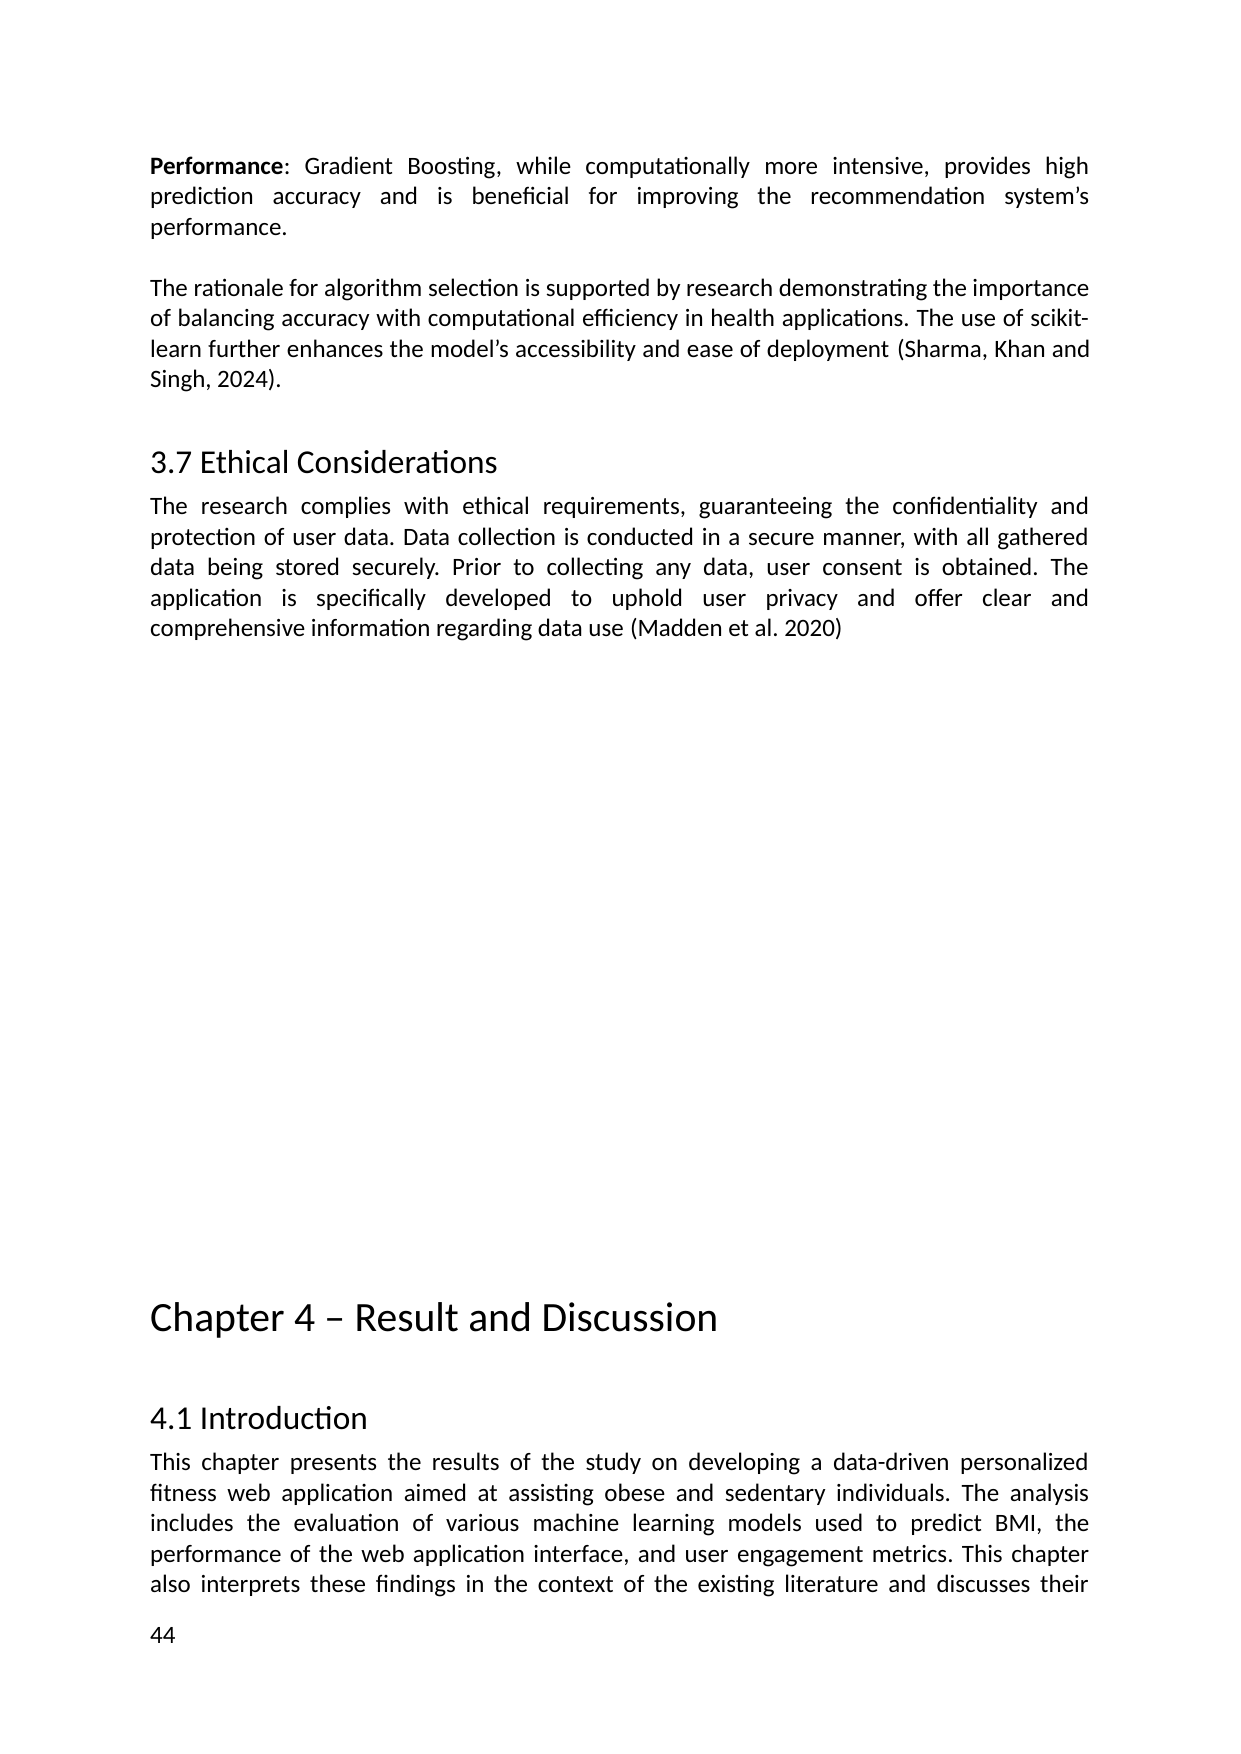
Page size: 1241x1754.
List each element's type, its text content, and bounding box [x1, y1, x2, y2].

text Performance: Gradient Boosting, while computationally more intensive, provides high prediction accuracy and is beneficial for improving the recommendation system’s performance. [150, 150, 1090, 242]
subtitle 3.7 Ethical Considerations [150, 441, 1090, 482]
subtitle Chapter 4 – Result and Discussion [150, 1291, 1090, 1342]
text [150, 1446, 1090, 1599]
subtitle 4.1 Introduction [150, 1397, 1090, 1438]
text The research complies with ethical requirements, guaranteeing the confidentiality and protection of user data. Data collection is conducted in a secure manner, with all gathered data being stored securely. Prior to collecting any data, user consent is obtained. The application is specifically developed to uphold user privacy and offer clear and comprehensive information regarding data use [150, 490, 1090, 643]
text The rationale for algorithm selection is supported by research demonstrating the importance of balancing accuracy with computational efficiency in health applications. The use of scikit-learn further enhances the model’s accessibility and ease of deployment [150, 272, 1090, 394]
